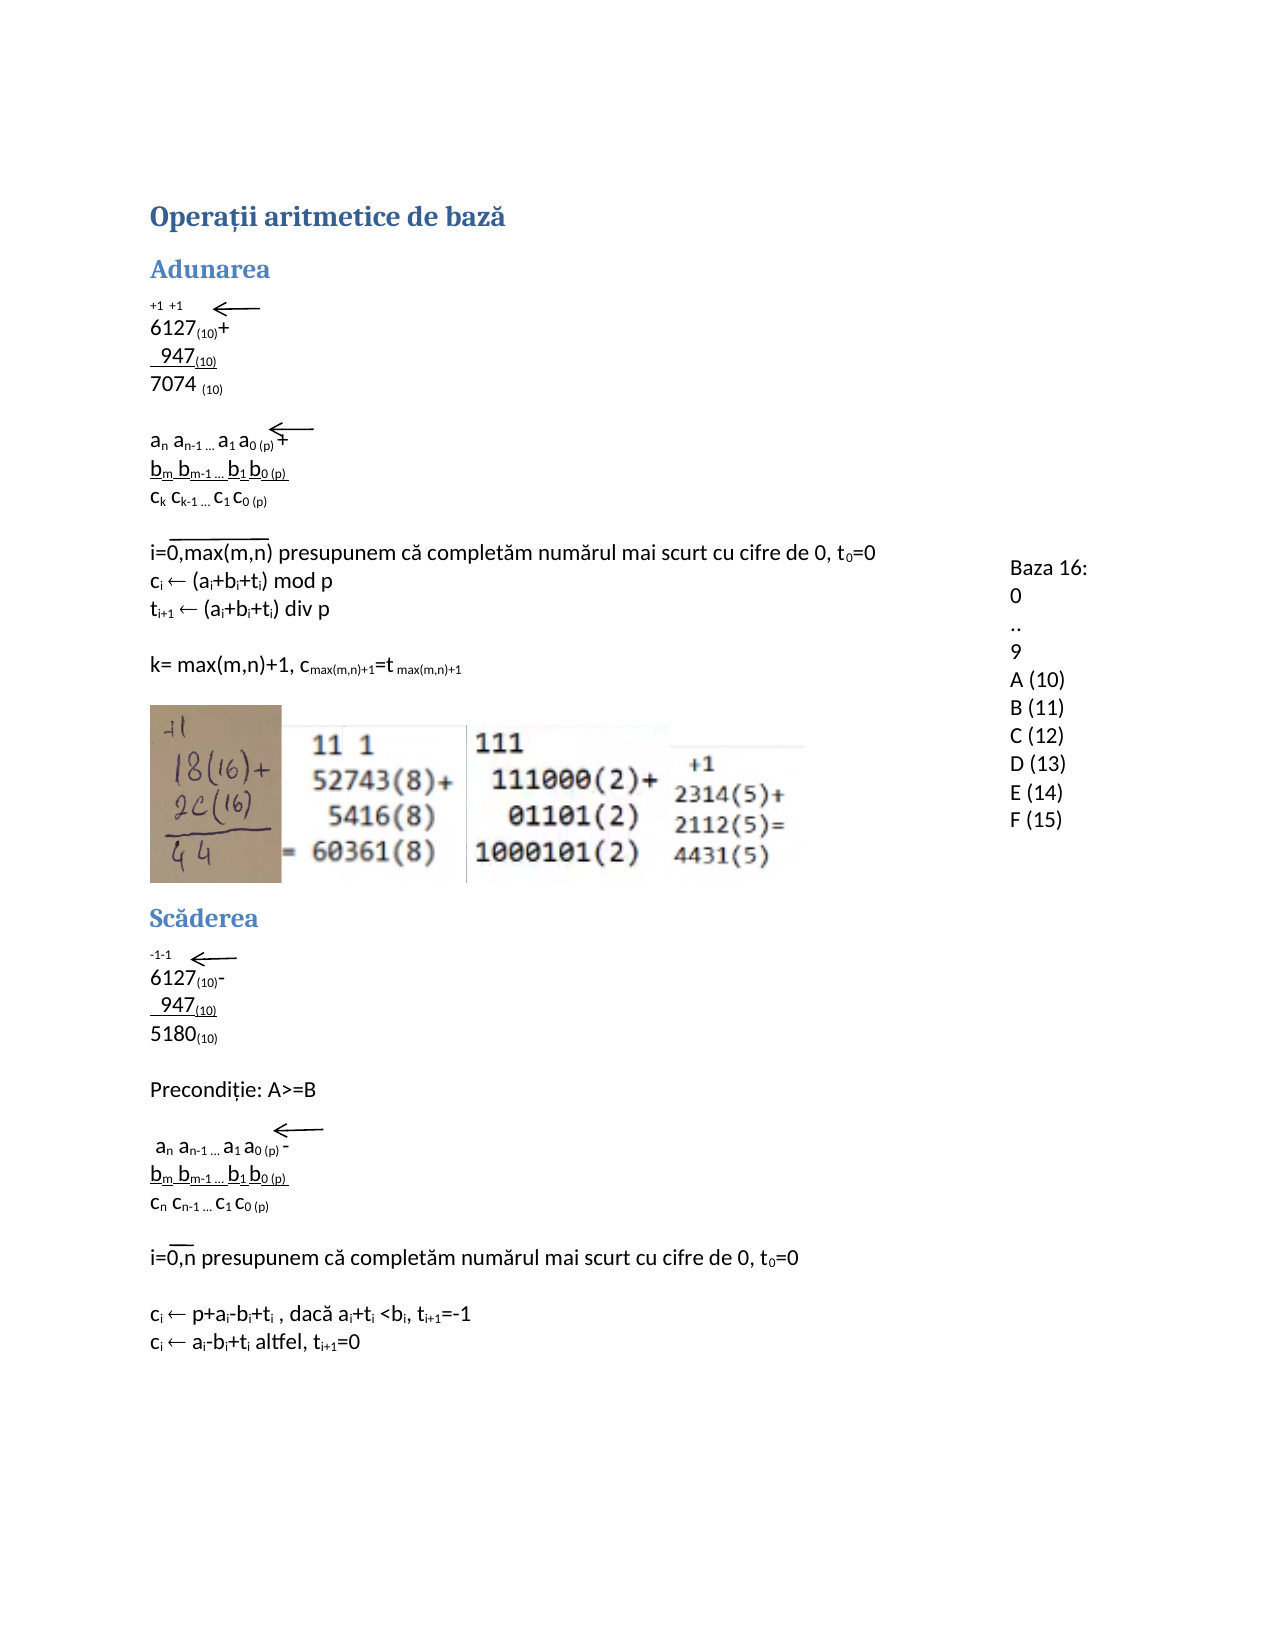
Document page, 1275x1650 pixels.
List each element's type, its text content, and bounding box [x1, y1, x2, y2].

picture [150, 705, 805, 883]
text cn cn-1 ... c1 c0 (p) [150, 1187, 1125, 1215]
text bm bm-1 ... b1 b0 (p) [150, 1159, 1125, 1187]
text k= max(m,n)+1, cmax(m,n)+1=t max(m,n)+1 [150, 650, 1125, 678]
subtitle Operații aritmetice de bază [150, 200, 1125, 233]
text 947(10) [150, 991, 1125, 1019]
text ci ¬ (ai+bi+ti) mod p [150, 566, 1125, 594]
text 6127(10)+ [150, 313, 1125, 342]
text Precondiție: A>=B [150, 1075, 1125, 1103]
text -1-1 [150, 934, 1125, 963]
text 7074 (10) [150, 369, 1125, 398]
text ci ¬ p+ai-bi+ti , dacă ai+ti <bi, ti+1=-1 [150, 1299, 1125, 1327]
text 5180(10) [150, 1019, 1125, 1047]
text i=0,max(m,n) presupunem că completăm numărul mai scurt cu cifre de 0, t0=0 [150, 538, 1125, 566]
text +1 +1 [150, 286, 1125, 313]
text i=0,n presupunem că completăm numărul mai scurt cu cifre de 0, t0=0 [150, 1243, 1125, 1271]
text an an-1 ... a1 a0 (p) + [150, 426, 1125, 454]
text an an-1 ... a1 a0 (p) - [150, 1131, 1125, 1159]
text ck ck-1 ... c1 c0 (p) [150, 482, 1125, 510]
subtitle Adunarea [150, 254, 1125, 286]
text bm bm-1 ... b1 b0 (p) [150, 454, 1125, 482]
text ci ¬ ai-bi+ti altfel, ti+1=0 [150, 1327, 1125, 1355]
text ti+1 ¬ (ai+bi+ti) div p [150, 594, 1125, 622]
text 947(10) [150, 342, 1125, 369]
subtitle Scăderea [150, 903, 1125, 934]
text 6127(10)- [150, 963, 1125, 991]
